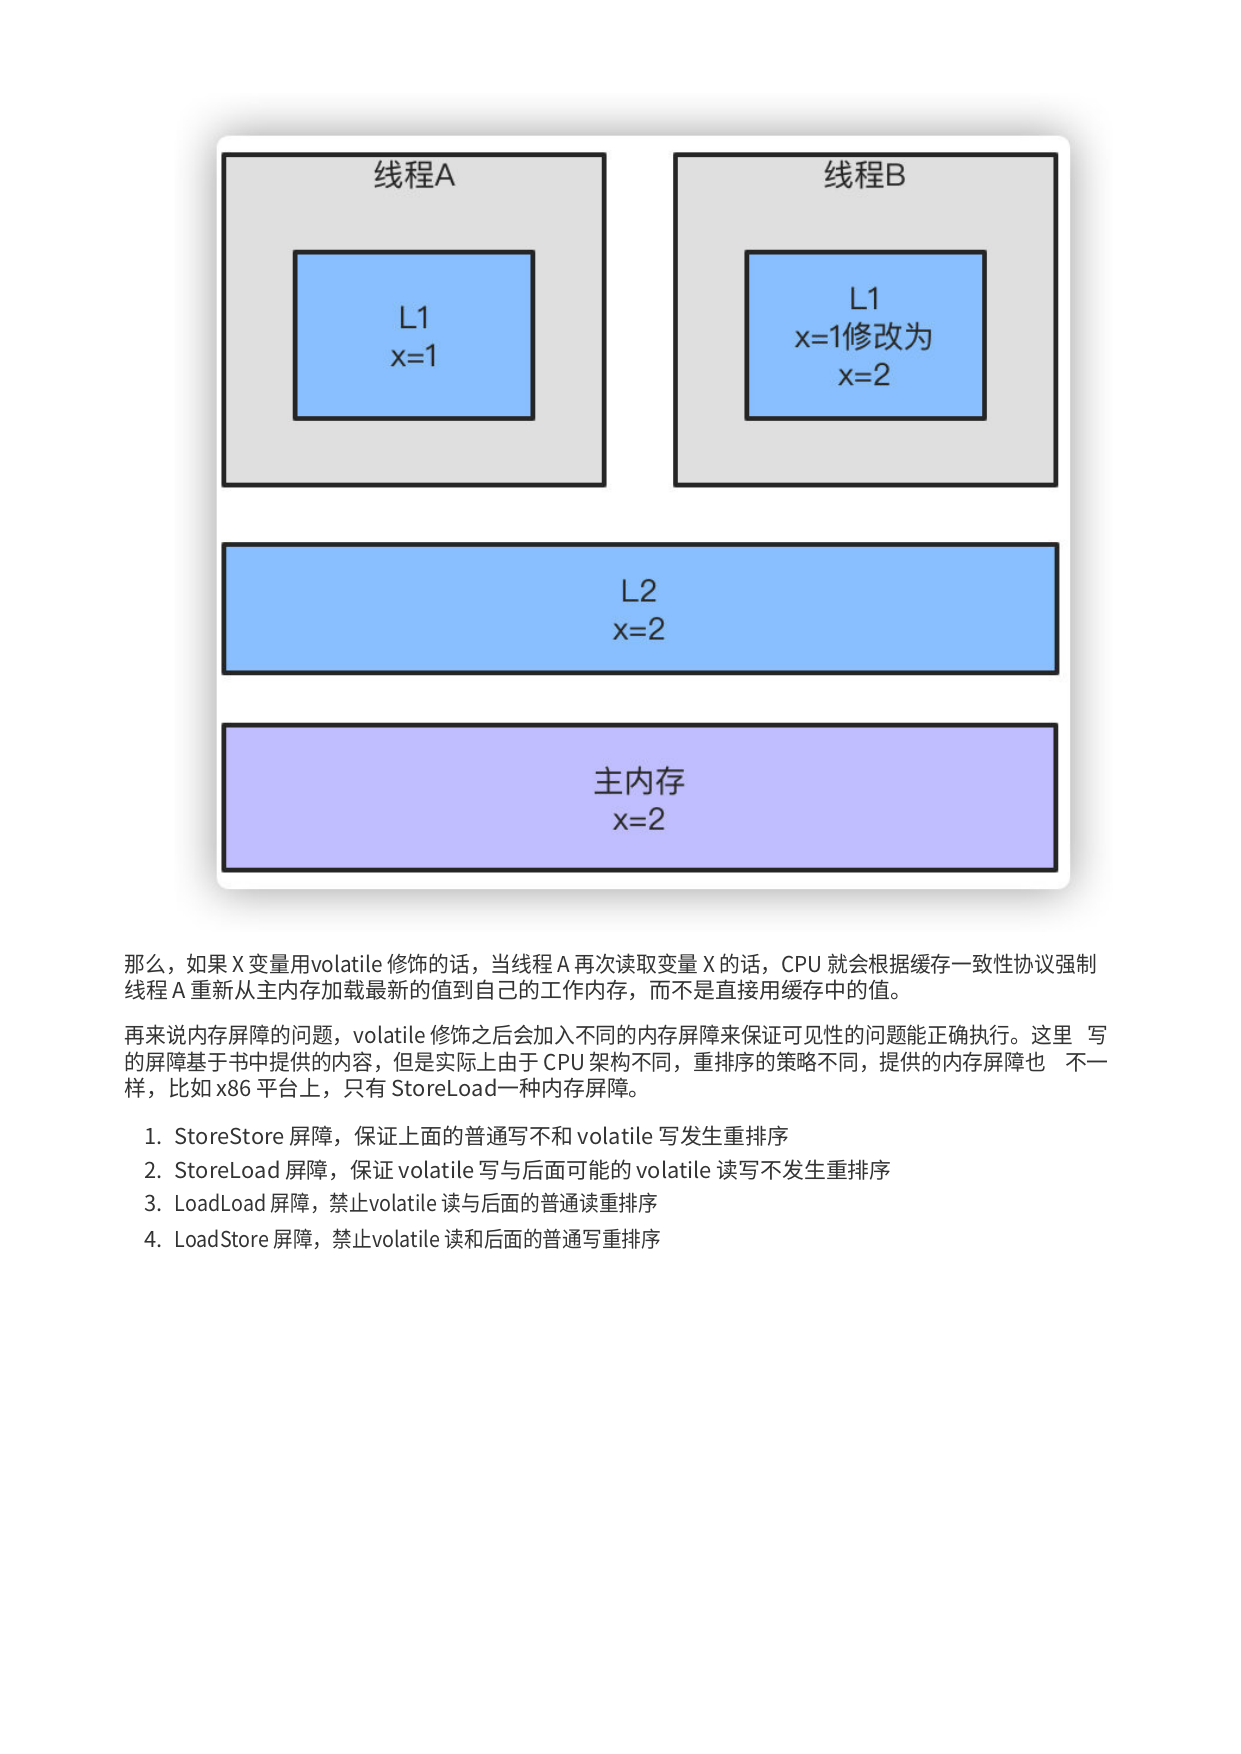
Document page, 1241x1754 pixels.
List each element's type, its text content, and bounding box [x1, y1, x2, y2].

text 那么，如果X变量⽤volatile修饰的话，当线程A再次读取变量X的话，CPU就会根据缓存⼀致性协议强制线程A重新从主内存加载最新的值到⾃⼰的⼯作内存，⽽不是直接⽤缓存中的值。 [124, 951, 1103, 1005]
list LoadLoad屏障，禁⽌volatile读与后⾯的普通读重排序 [144, 1185, 1128, 1218]
text 再来说内存屏障的问题，volatile修饰之后会加⼊不同的内存屏障来保证可⻅性的问题能正确执⾏。这⾥ 写的屏障基于书中提供的内容，但是实际上由于CPU架构不同，重排序的策略不同，提供的内存屏障也 不⼀样，⽐如x86平台上，只有StoreLoad⼀种内存屏障。 [124, 1022, 1108, 1103]
picture [174, 93, 1113, 932]
list StoreLoad屏障，保证volatile写与后⾯可能的volatile读写不发⽣重排序 [144, 1152, 1128, 1185]
list StoreStore屏障，保证上⾯的普通写不和volatile写发⽣重排序 [144, 1116, 1128, 1152]
list LoadStore屏障，禁⽌volatile读和后⾯的普通写重排序 [144, 1218, 1128, 1254]
